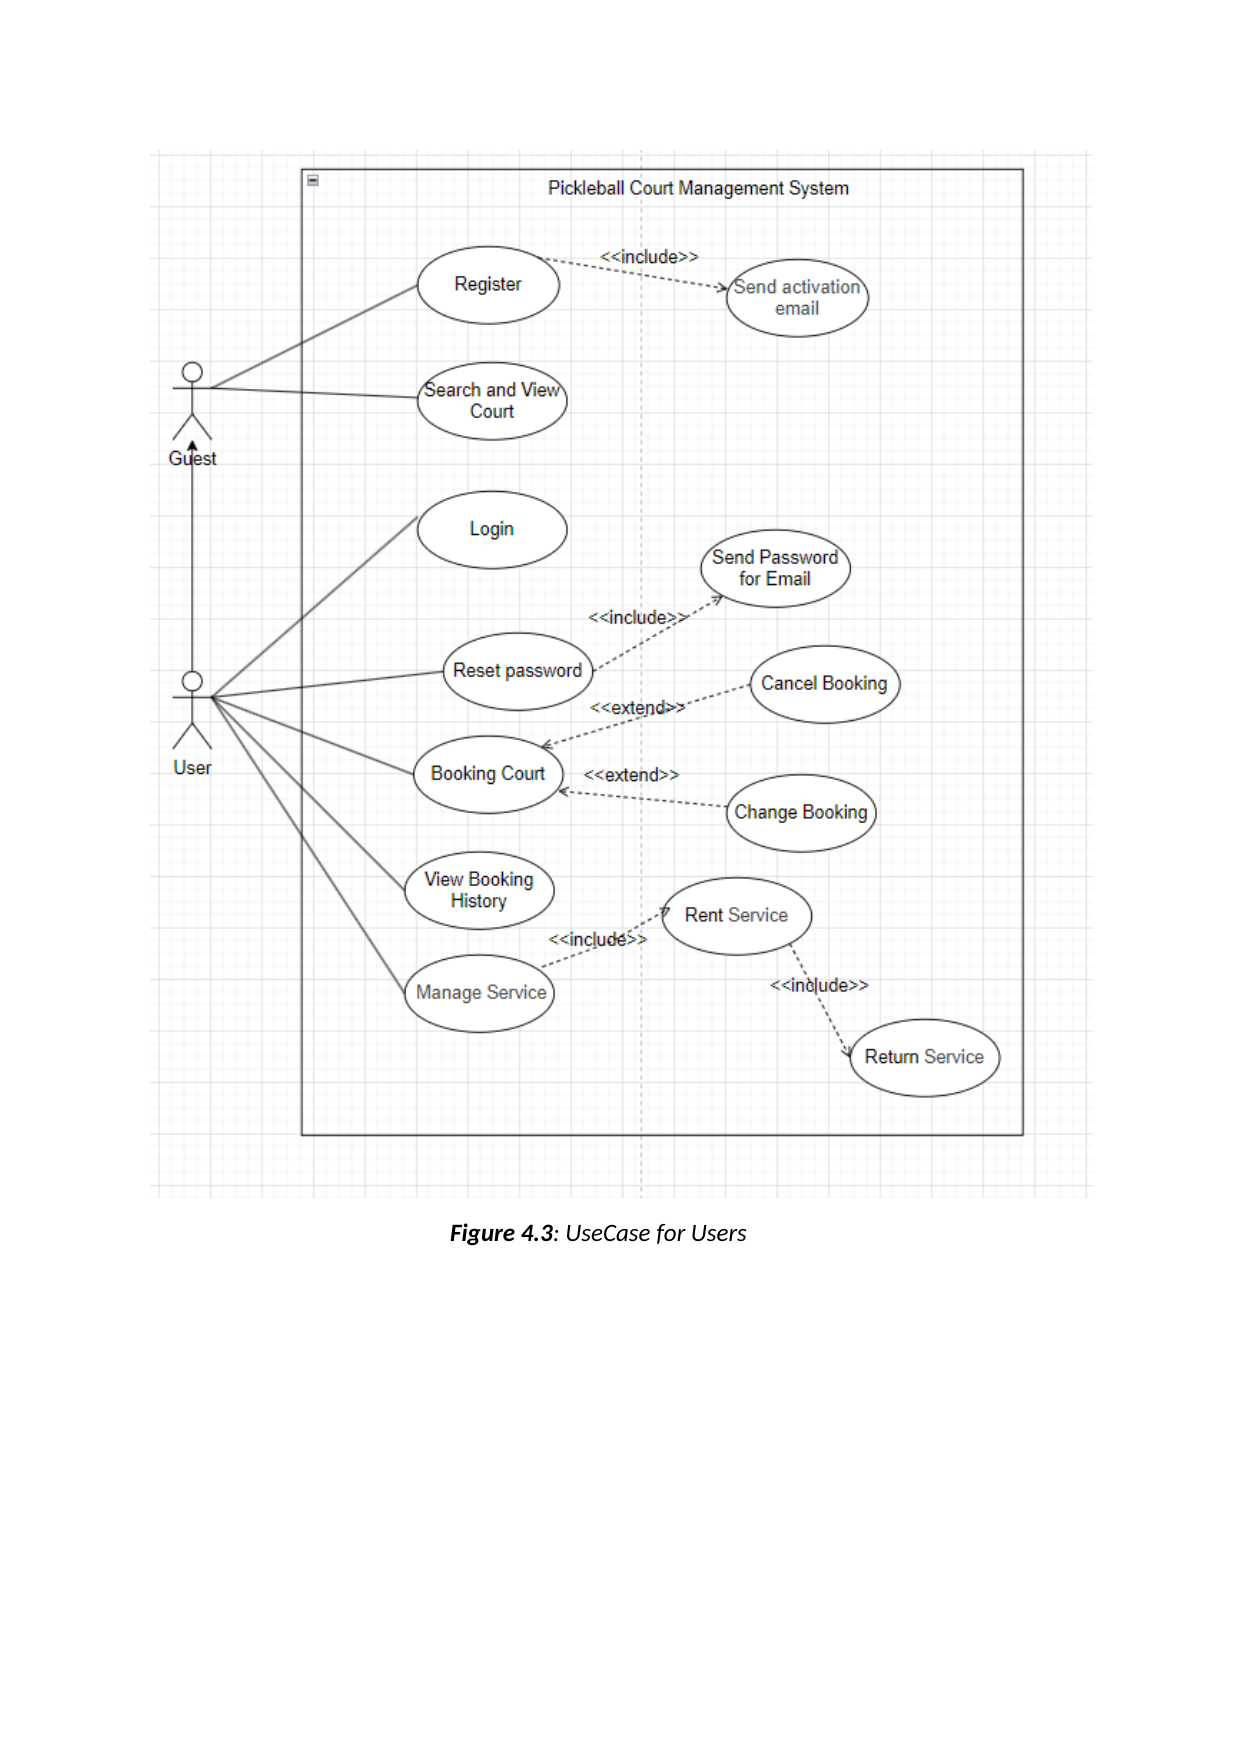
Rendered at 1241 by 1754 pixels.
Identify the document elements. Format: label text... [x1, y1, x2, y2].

picture [150, 150, 1093, 1198]
text Figure 4.3: UseCase for Users [375, 1217, 1093, 1247]
